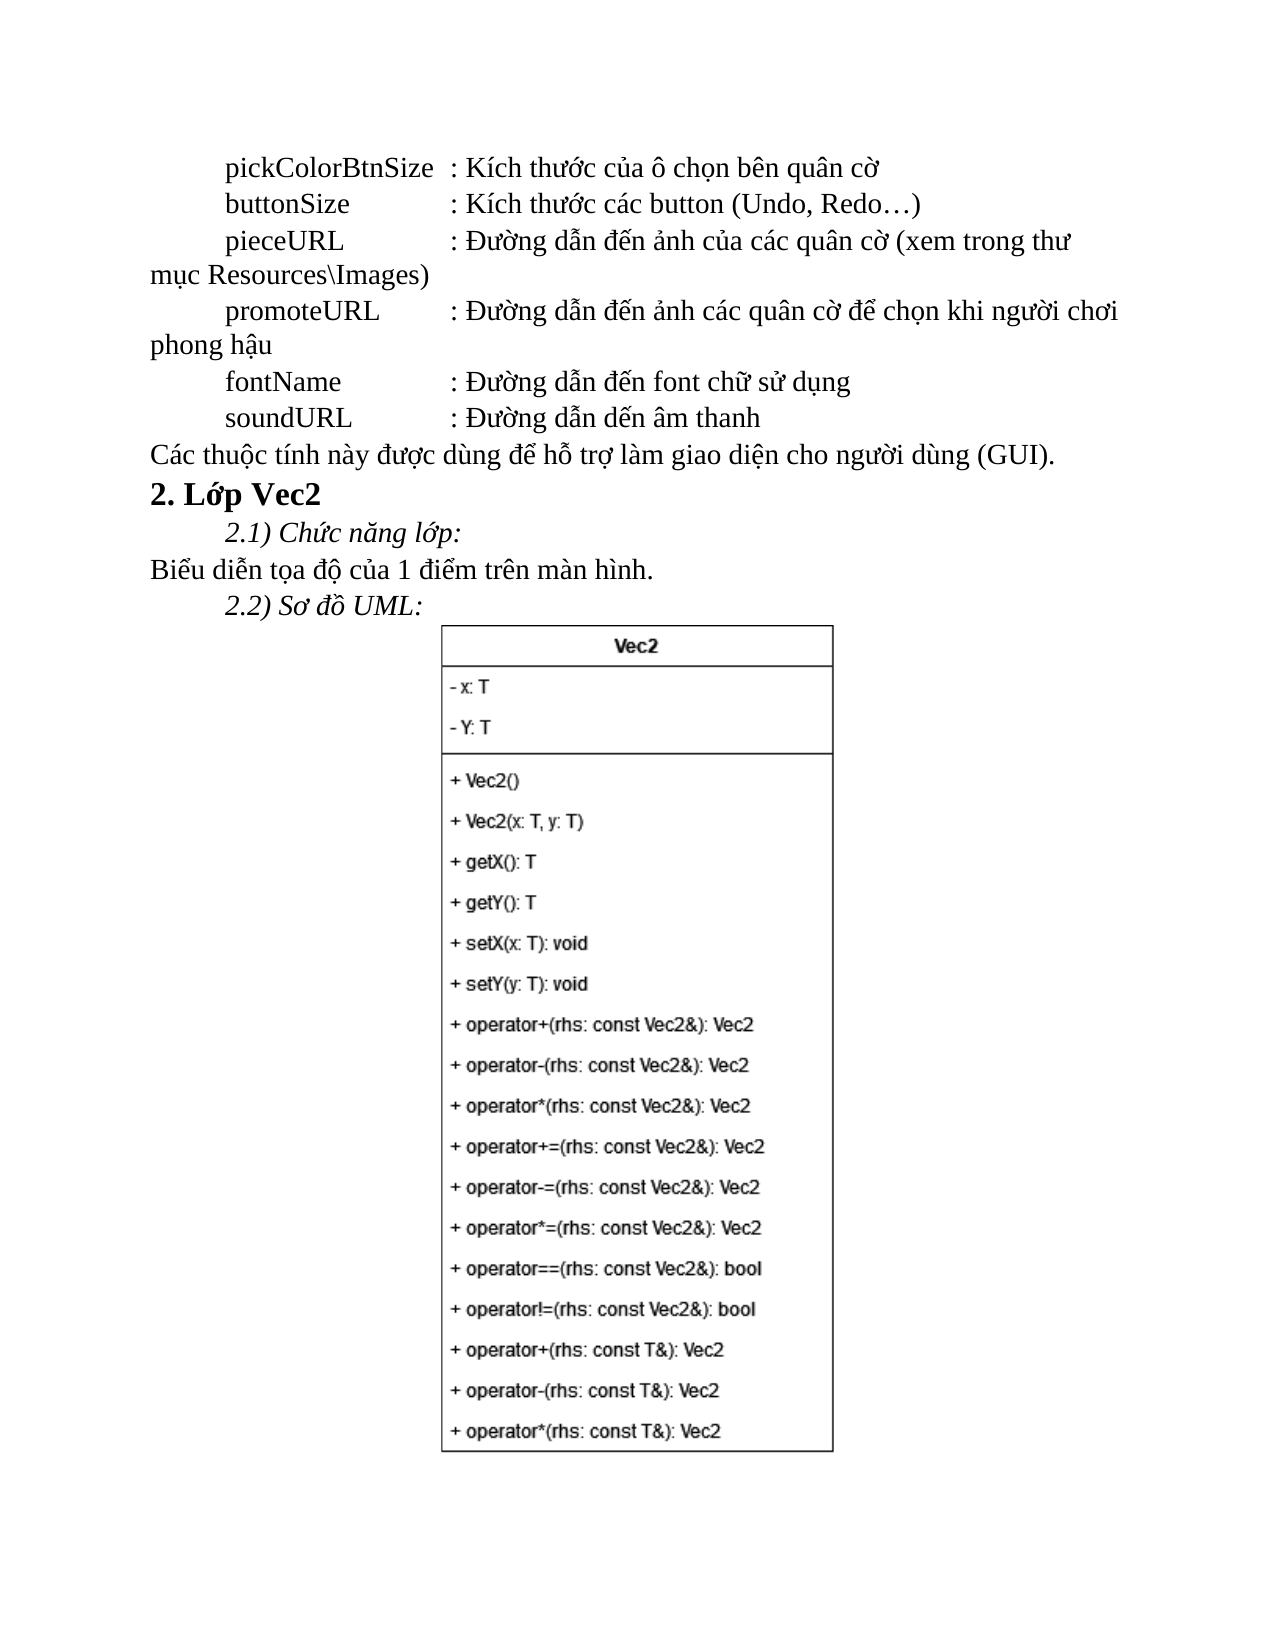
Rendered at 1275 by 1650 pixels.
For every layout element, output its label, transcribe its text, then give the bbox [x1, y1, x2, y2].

text Biểu diễn tọa độ của 1 điểm trên màn hình. [150, 552, 1125, 585]
text 2. Lớp Vec2 [150, 474, 1125, 512]
text 2.2) Sơ đồ UML: [150, 588, 1125, 622]
text buttonSize : Kích thước các button (Undo, Redo…) [150, 187, 1125, 220]
text pickColorBtnSize : Kích thước của ô chọn bên quân cờ [150, 150, 1125, 183]
text fontName : Đường dẫn đến font chữ sử dụng [150, 364, 1125, 397]
text pieceURL : Đường dẫn đến ảnh của các quân cờ (xem trong thư mục Resources\Images) [150, 223, 1125, 290]
text soundURL : Đường dẫn dến âm thanh [150, 400, 1125, 434]
picture [441, 625, 834, 1457]
text 2.1) Chức năng lớp: [150, 515, 1125, 549]
text promoteURL : Đường dẫn đến ảnh các quân cờ để chọn khi người chơi phong hậu [150, 293, 1125, 361]
text Các thuộc tính này được dùng để hỗ trợ làm giao diện cho người dùng (GUI). [150, 437, 1125, 471]
